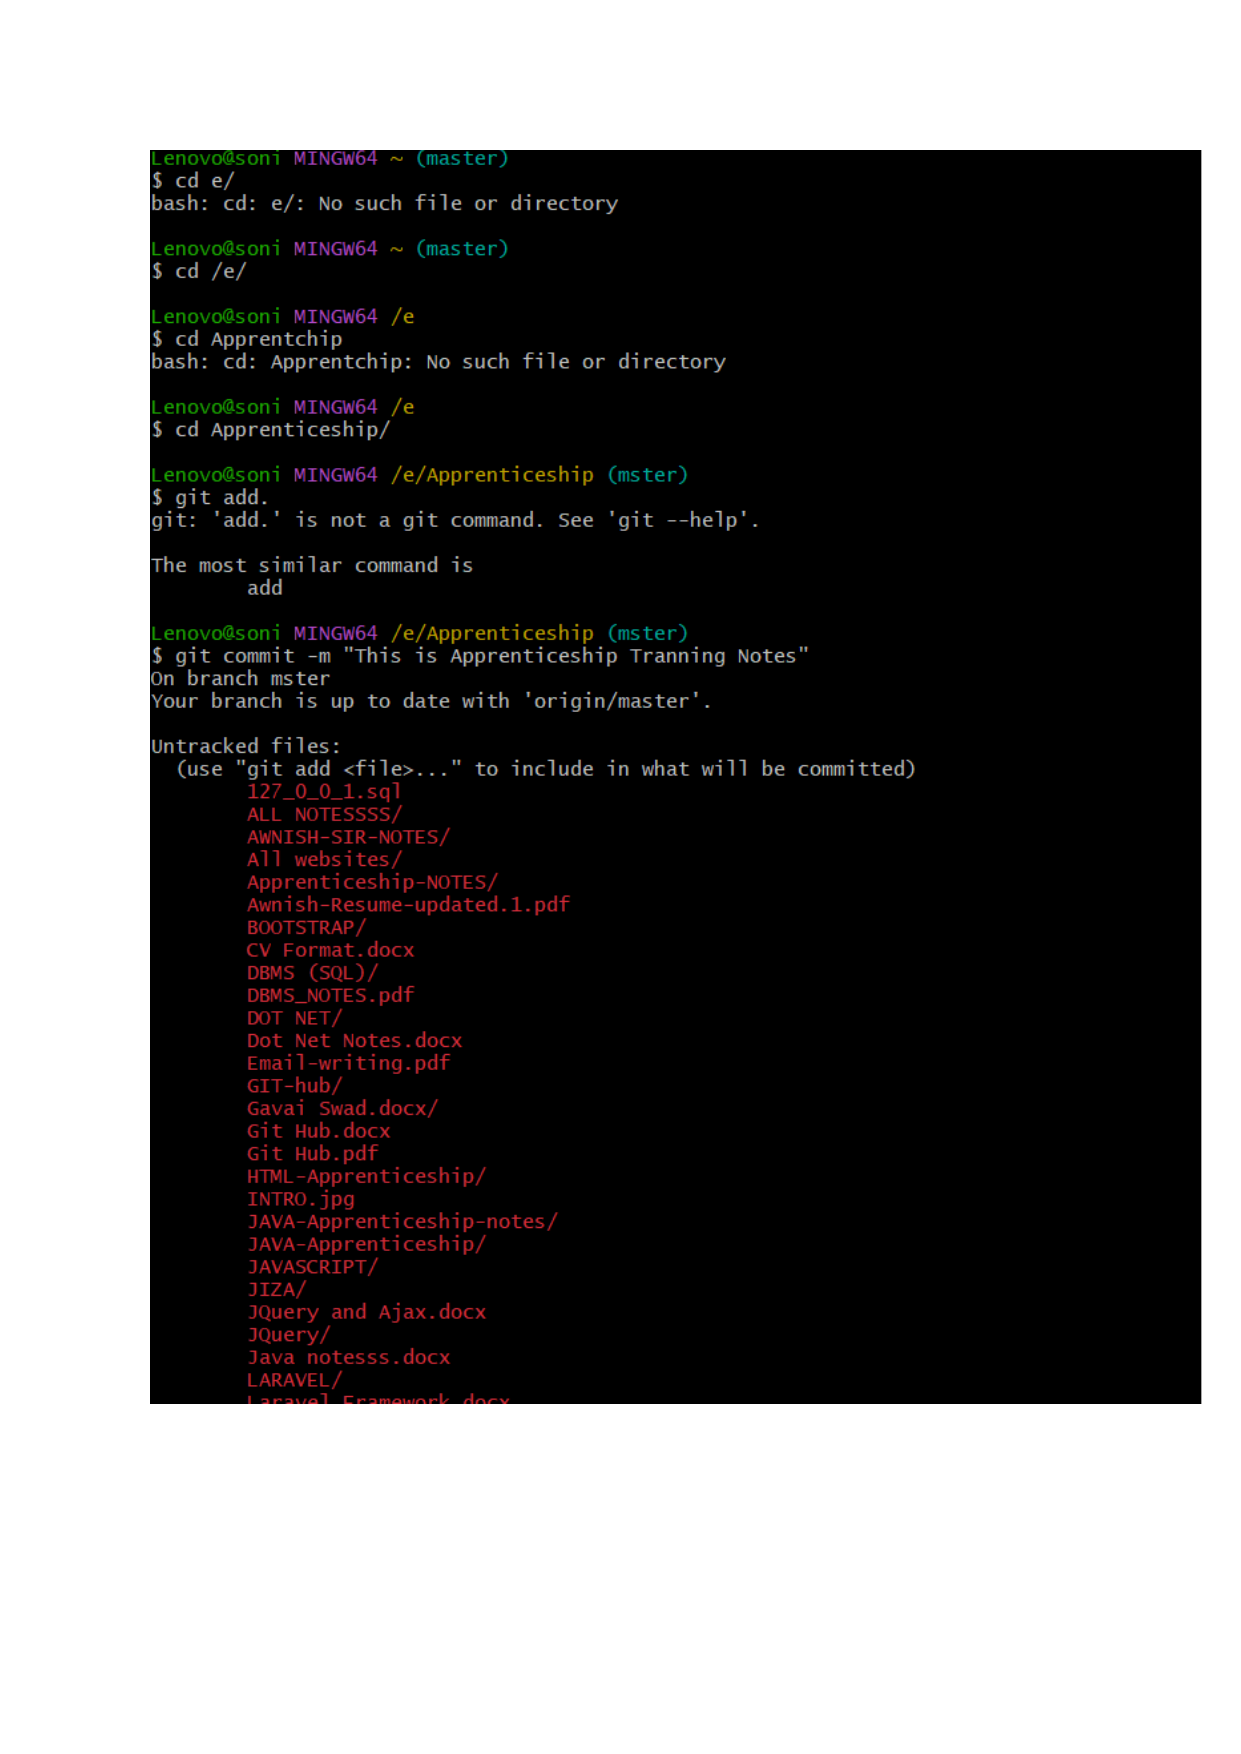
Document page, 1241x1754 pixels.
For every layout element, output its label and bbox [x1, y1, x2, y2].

picture [150, 150, 1202, 1404]
